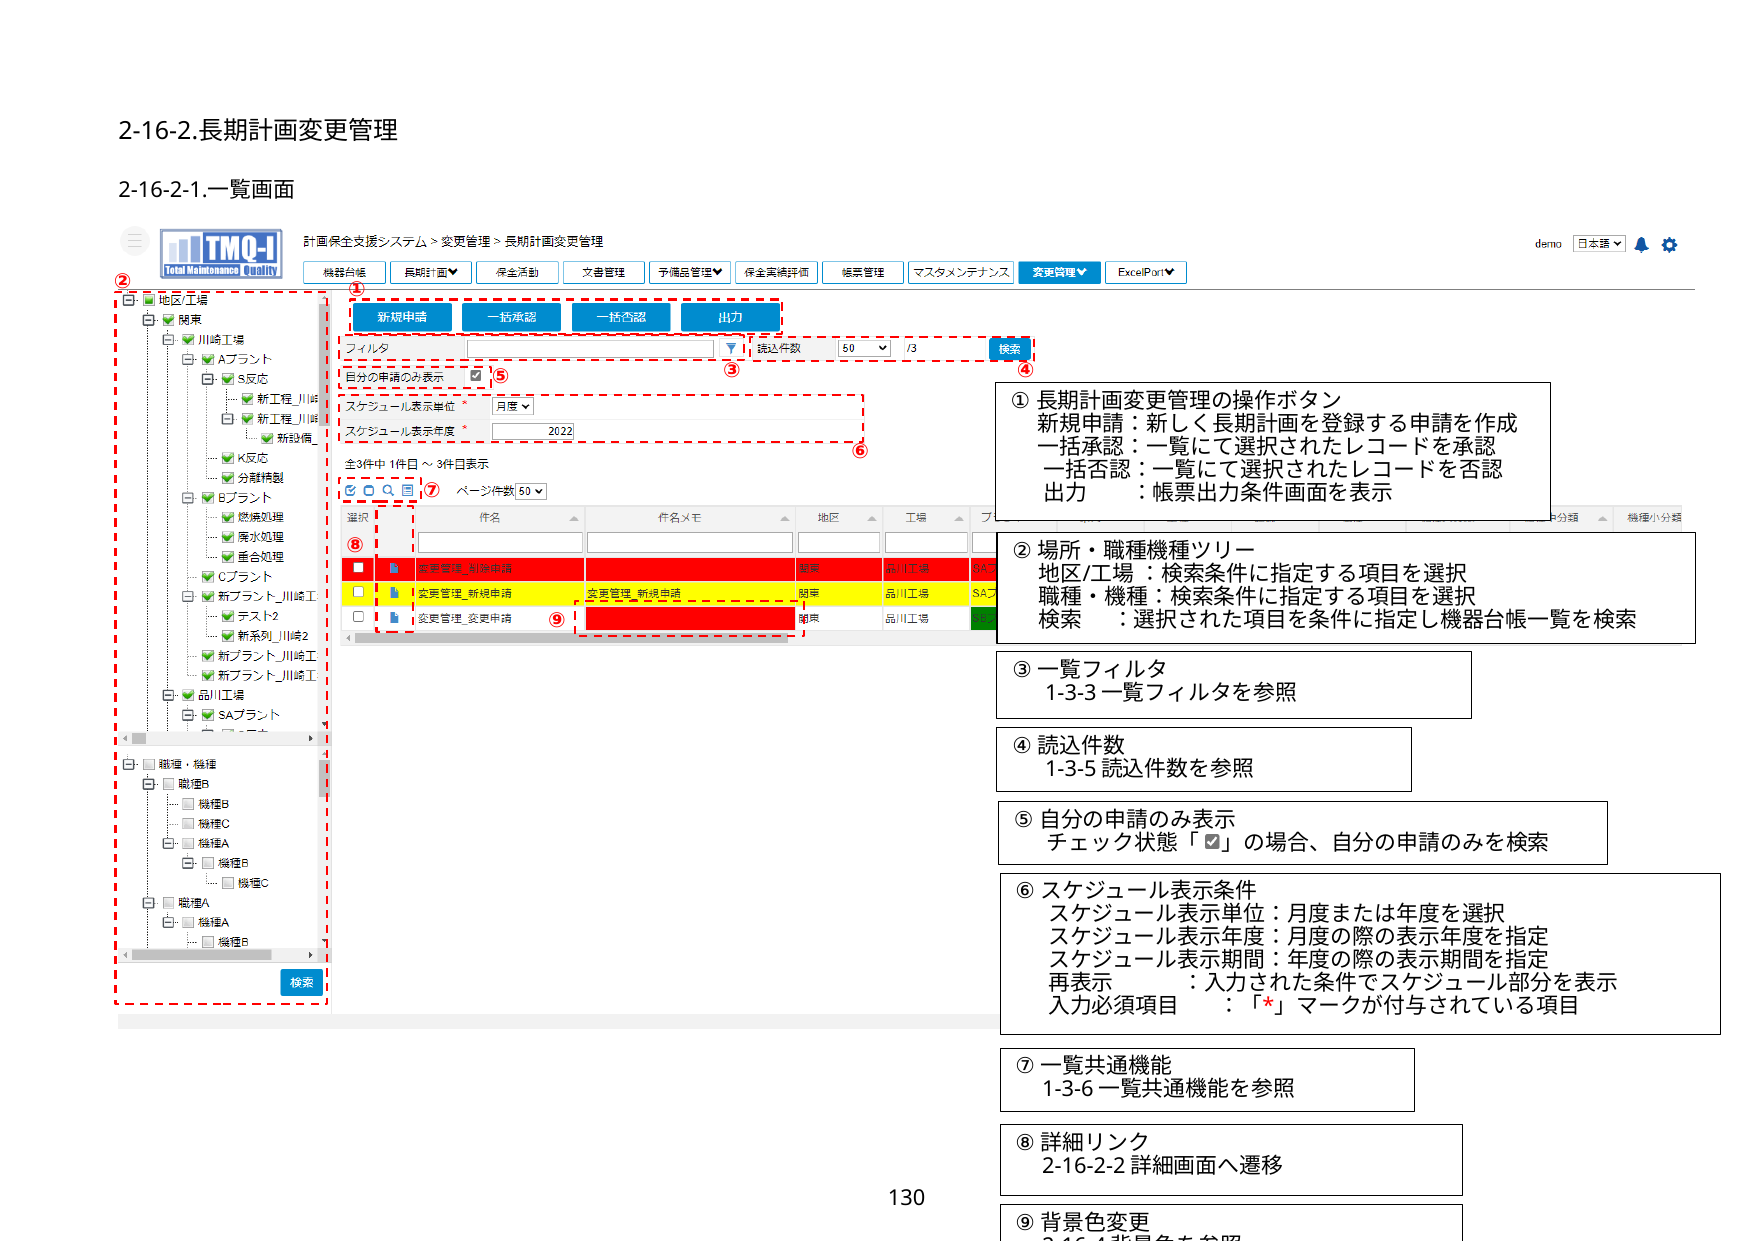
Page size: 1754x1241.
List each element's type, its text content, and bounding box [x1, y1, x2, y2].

subtitle 一覧画面 [118, 158, 1695, 218]
picture [118, 224, 1695, 1029]
subtitle 長期計画変更管理 [118, 99, 1695, 158]
